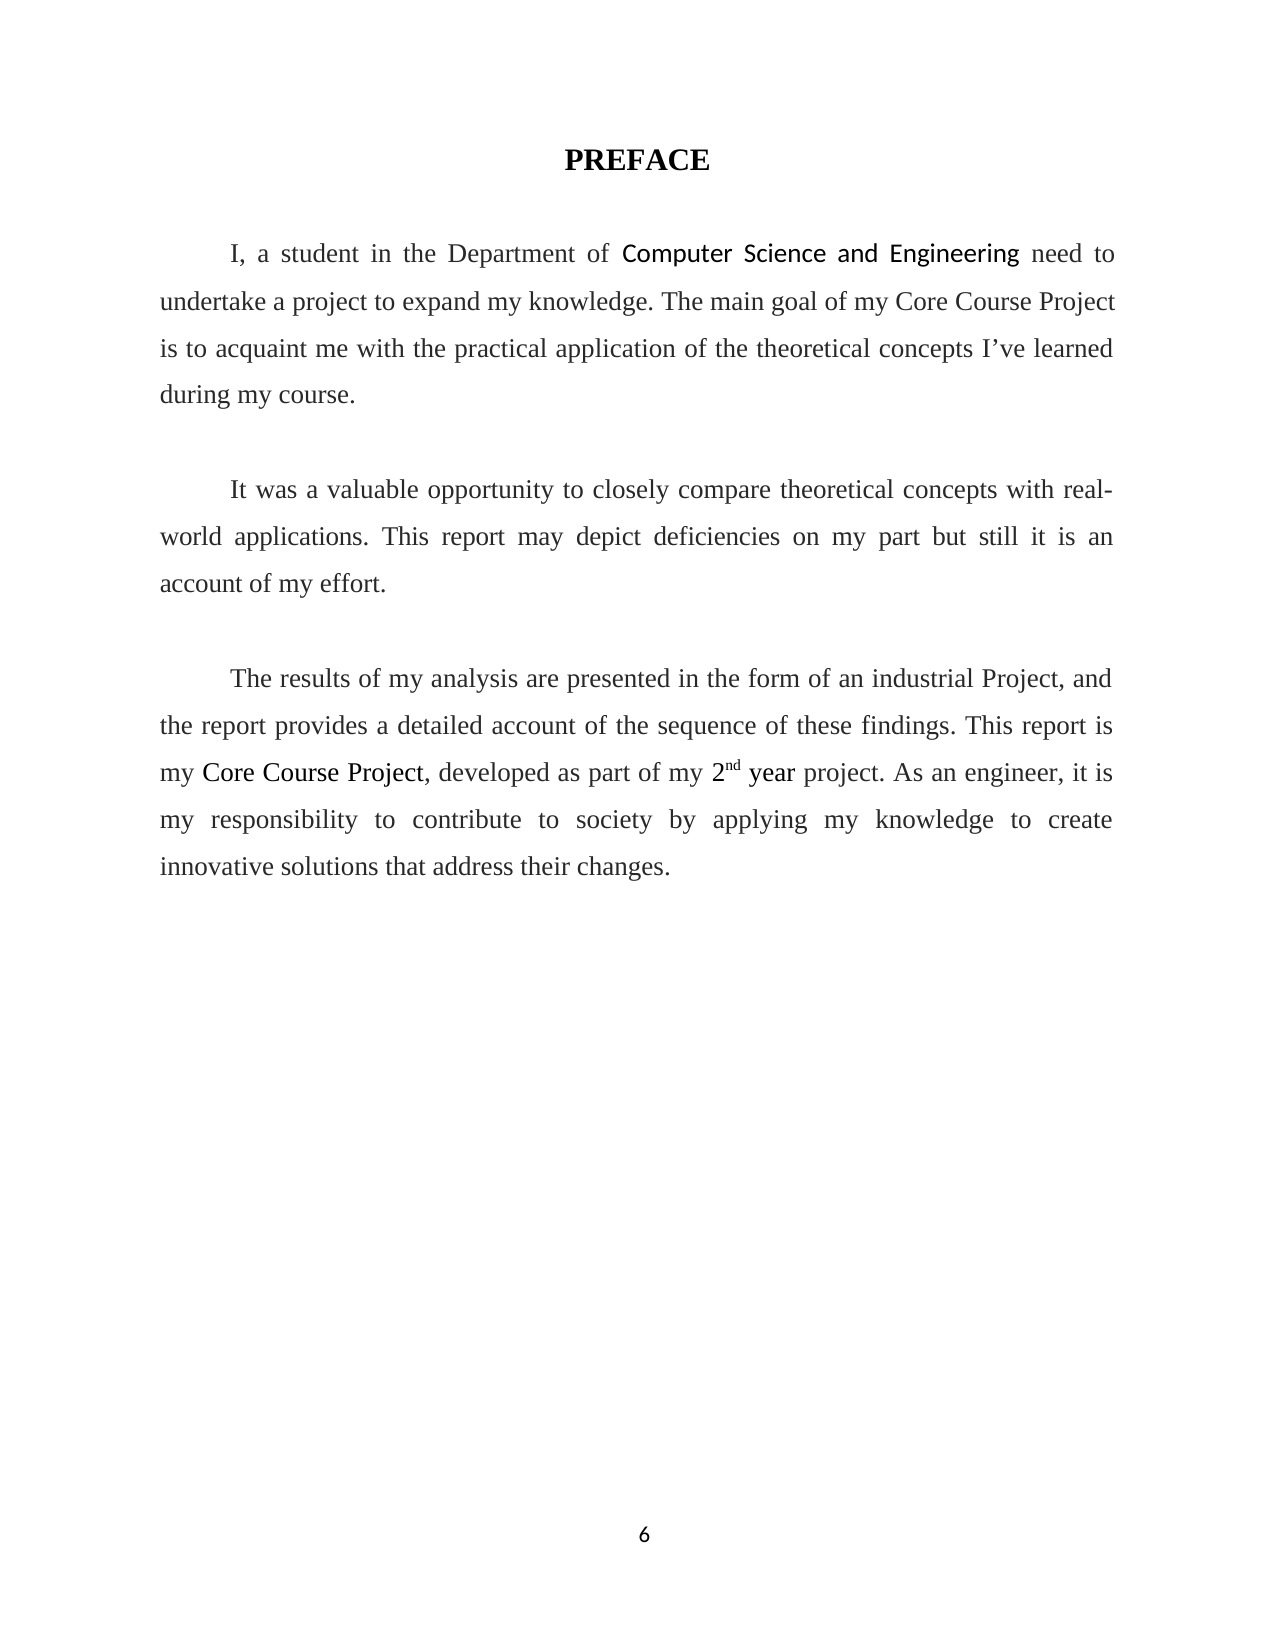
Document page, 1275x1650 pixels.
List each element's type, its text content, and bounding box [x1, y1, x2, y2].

text The results of my analysis are presented in the form of an industrial Project, and the report provides a detailed account of the sequence of these findings. This report is my Core Course Project, developed as part of my 2nd year project. As an engineer, it is my responsibility to contribute to society by applying my knowledge to create innovative solutions that address their changes. [159, 662, 1114, 881]
text PREFACE [162, 141, 1113, 177]
text It was a valuable opportunity to closely compare theoretical concepts with real- world applications. This report may depict deficiencies on my part but still it is an account of my effort. [159, 473, 1114, 598]
text I, a student in the Department of Computer Science and Engineering need to undertake a project to expand my knowledge. The main goal of my Core Course Project is to acquaint me with the practical application of the theoretical concepts I’ve learned during my course. [159, 236, 1115, 410]
